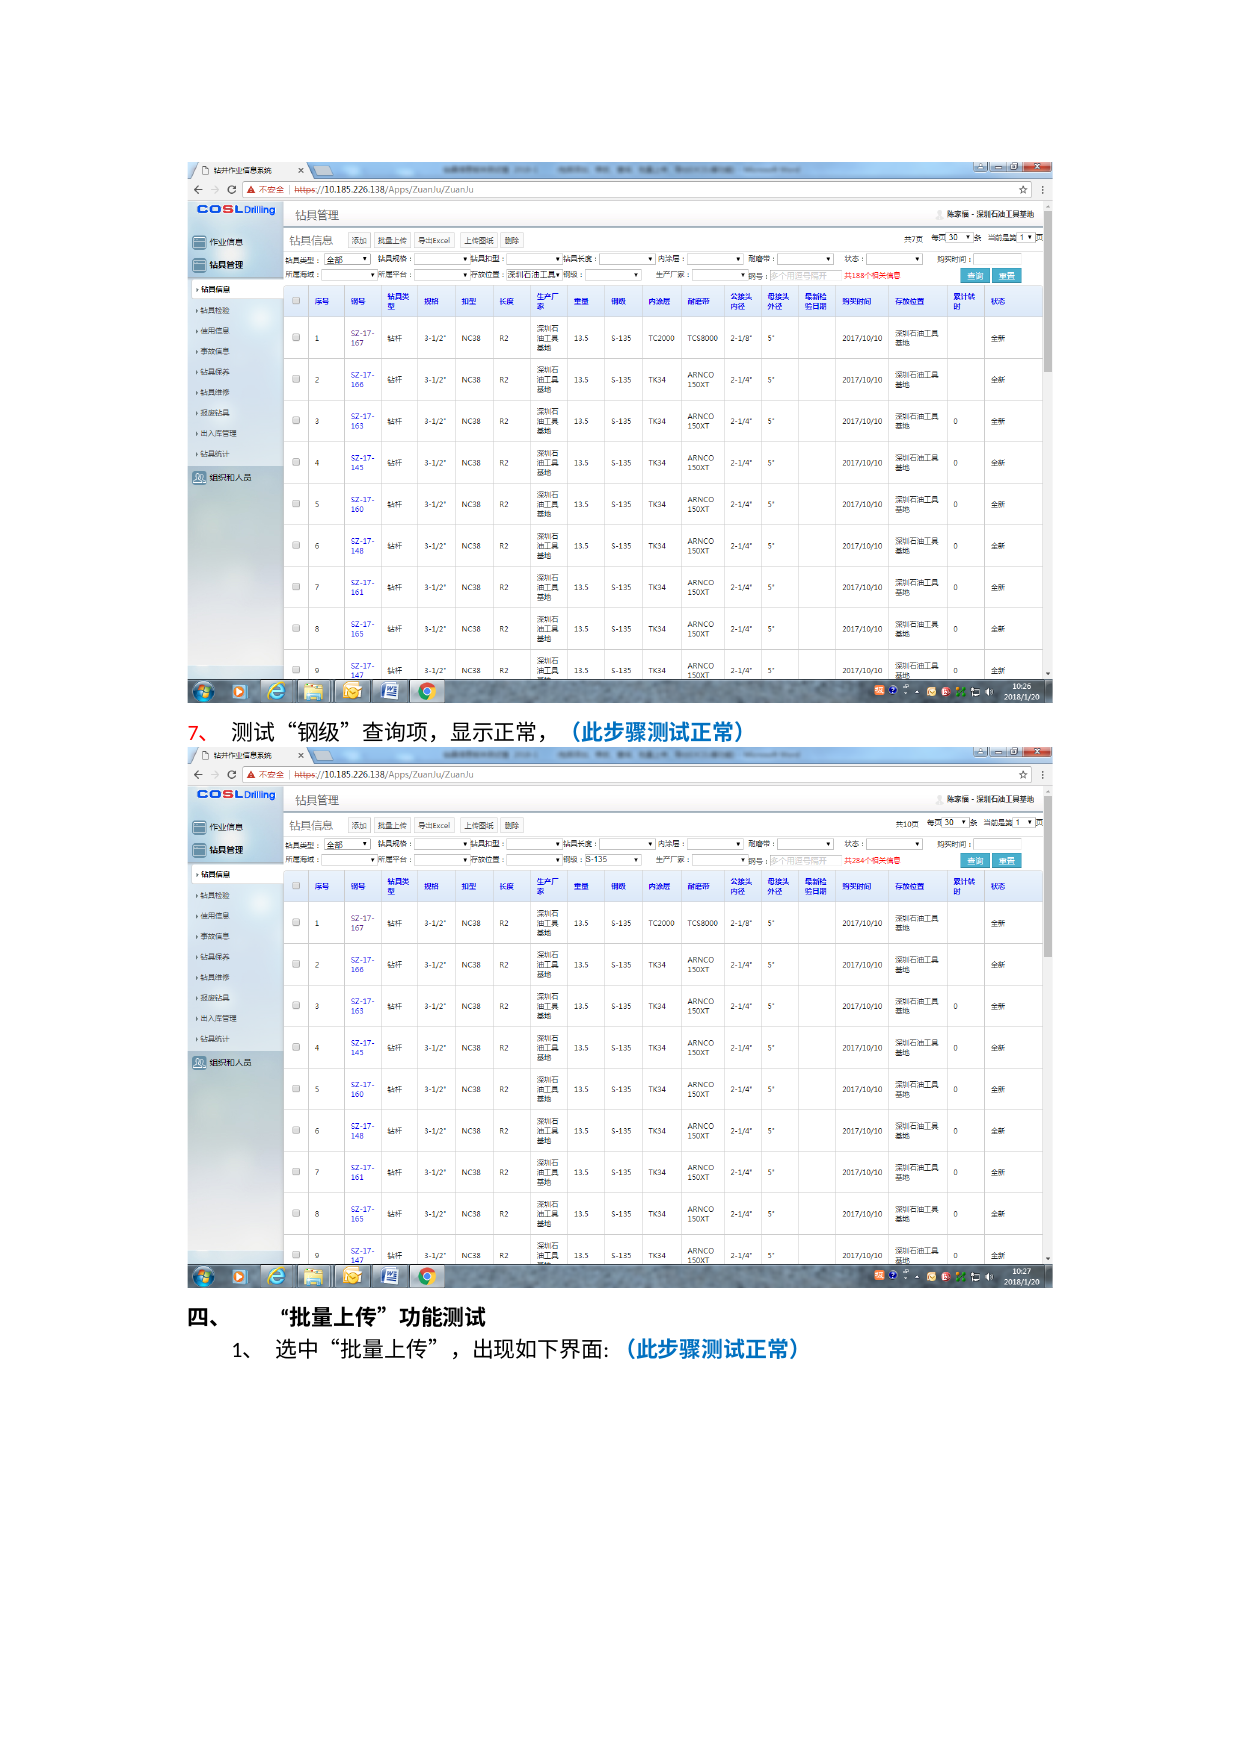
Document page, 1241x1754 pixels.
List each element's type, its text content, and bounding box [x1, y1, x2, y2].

list 测试“钢级”查询项，显示正常，（此步骤测试正常） [187, 714, 1053, 747]
list 选中“批量上传”，出现如下界面: （此步骤测试正常） [231, 1332, 1053, 1364]
list “批量上传”功能测试 [187, 1299, 1053, 1332]
picture [187, 162, 1053, 703]
picture [187, 747, 1053, 1288]
